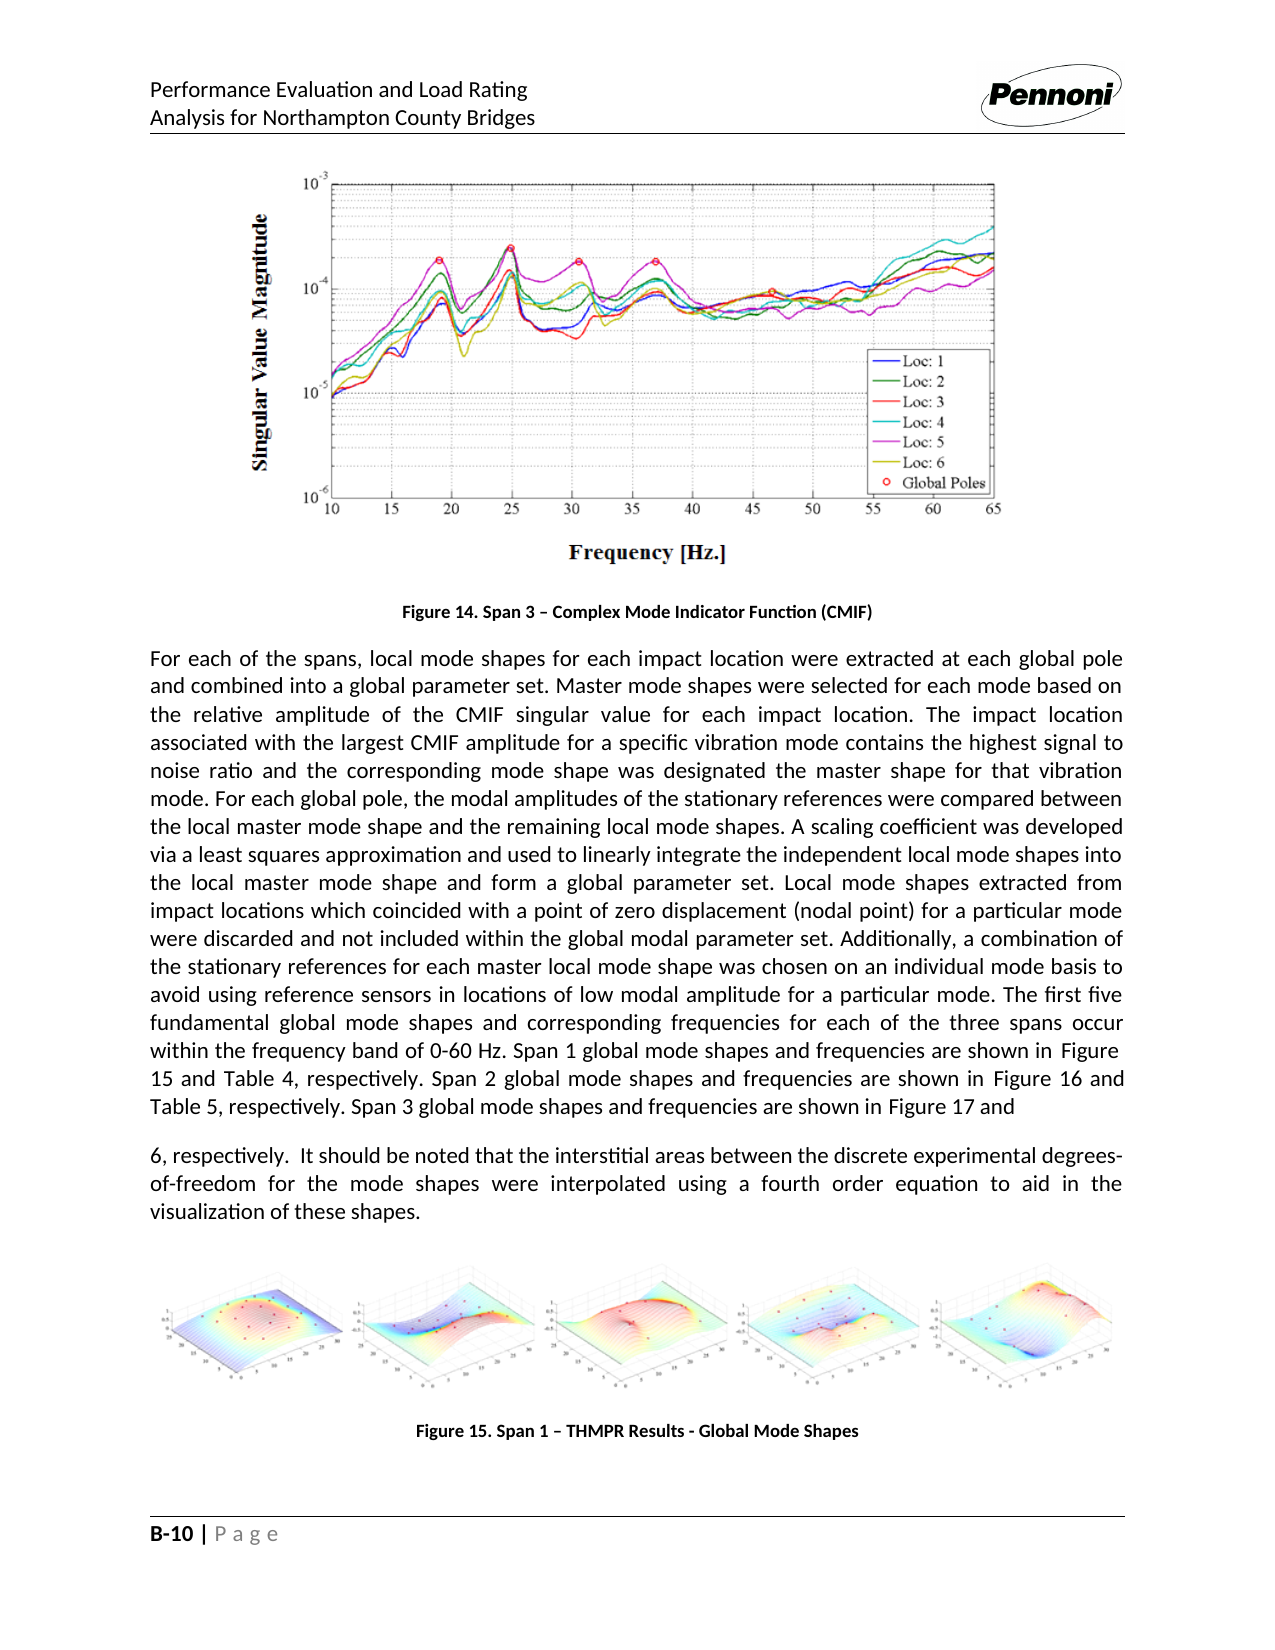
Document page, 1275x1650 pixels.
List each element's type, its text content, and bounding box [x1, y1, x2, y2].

text Figure 15. Span 1 – THMPR Results - Global Mode Shapes [150, 1420, 1125, 1443]
text For each of the spans, local mode shapes for each impact location were extracted at each global pole and combined into a global parameter set. Master mode shapes were selected for each mode based on the relative amplitude of the CMIF singular value for each impact location. The impact location associated with the largest CMIF amplitude for a specific vibration mode contains the highest signal to noise ratio and the corresponding mode shape was designated the master shape for that vibration mode. For each global pole, the modal amplitudes of the stationary references were compared between the local master mode shape and the remaining local mode shapes. A scaling coefficient was developed via a least squares approximation and used to linearly integrate the independent local mode shapes into the local master mode shape and form a global parameter set. Local mode shapes extracted from impact locations which coincided with a point of zero displacement (nodal point) for a particular mode were discarded and not included within the global modal parameter set. Additionally, a combination of the stationary references for each master local mode shape was chosen on an individual mode basis to avoid using reference sensors in locations of low modal amplitude for a particular mode. The first five fundamental global mode shapes and corresponding frequencies for each of the three spans occur within the frequency band of 0-60 Hz. Span 1 global mode shapes and frequencies are shown in Figure 15 and Table 4, respectively. Span 2 global mode shapes and frequencies are shown in Figure 16 and Table 5, respectively. Span 3 global mode shapes and frequencies are shown in Figure 17 and [150, 644, 1125, 1120]
picture [234, 162, 1042, 579]
text Table 6, respectively. It should be noted that the interstitial areas between the discrete experimental degrees-of-freedom for the mode shapes were interpolated using a fourth order equation to aid in the visualization of these shapes. [150, 1141, 1125, 1225]
text Figure 14. Span 3 – Complex Mode Indicator Function (CMIF) [150, 600, 1125, 623]
picture [150, 1245, 1125, 1399]
picture [976, 61, 1125, 132]
